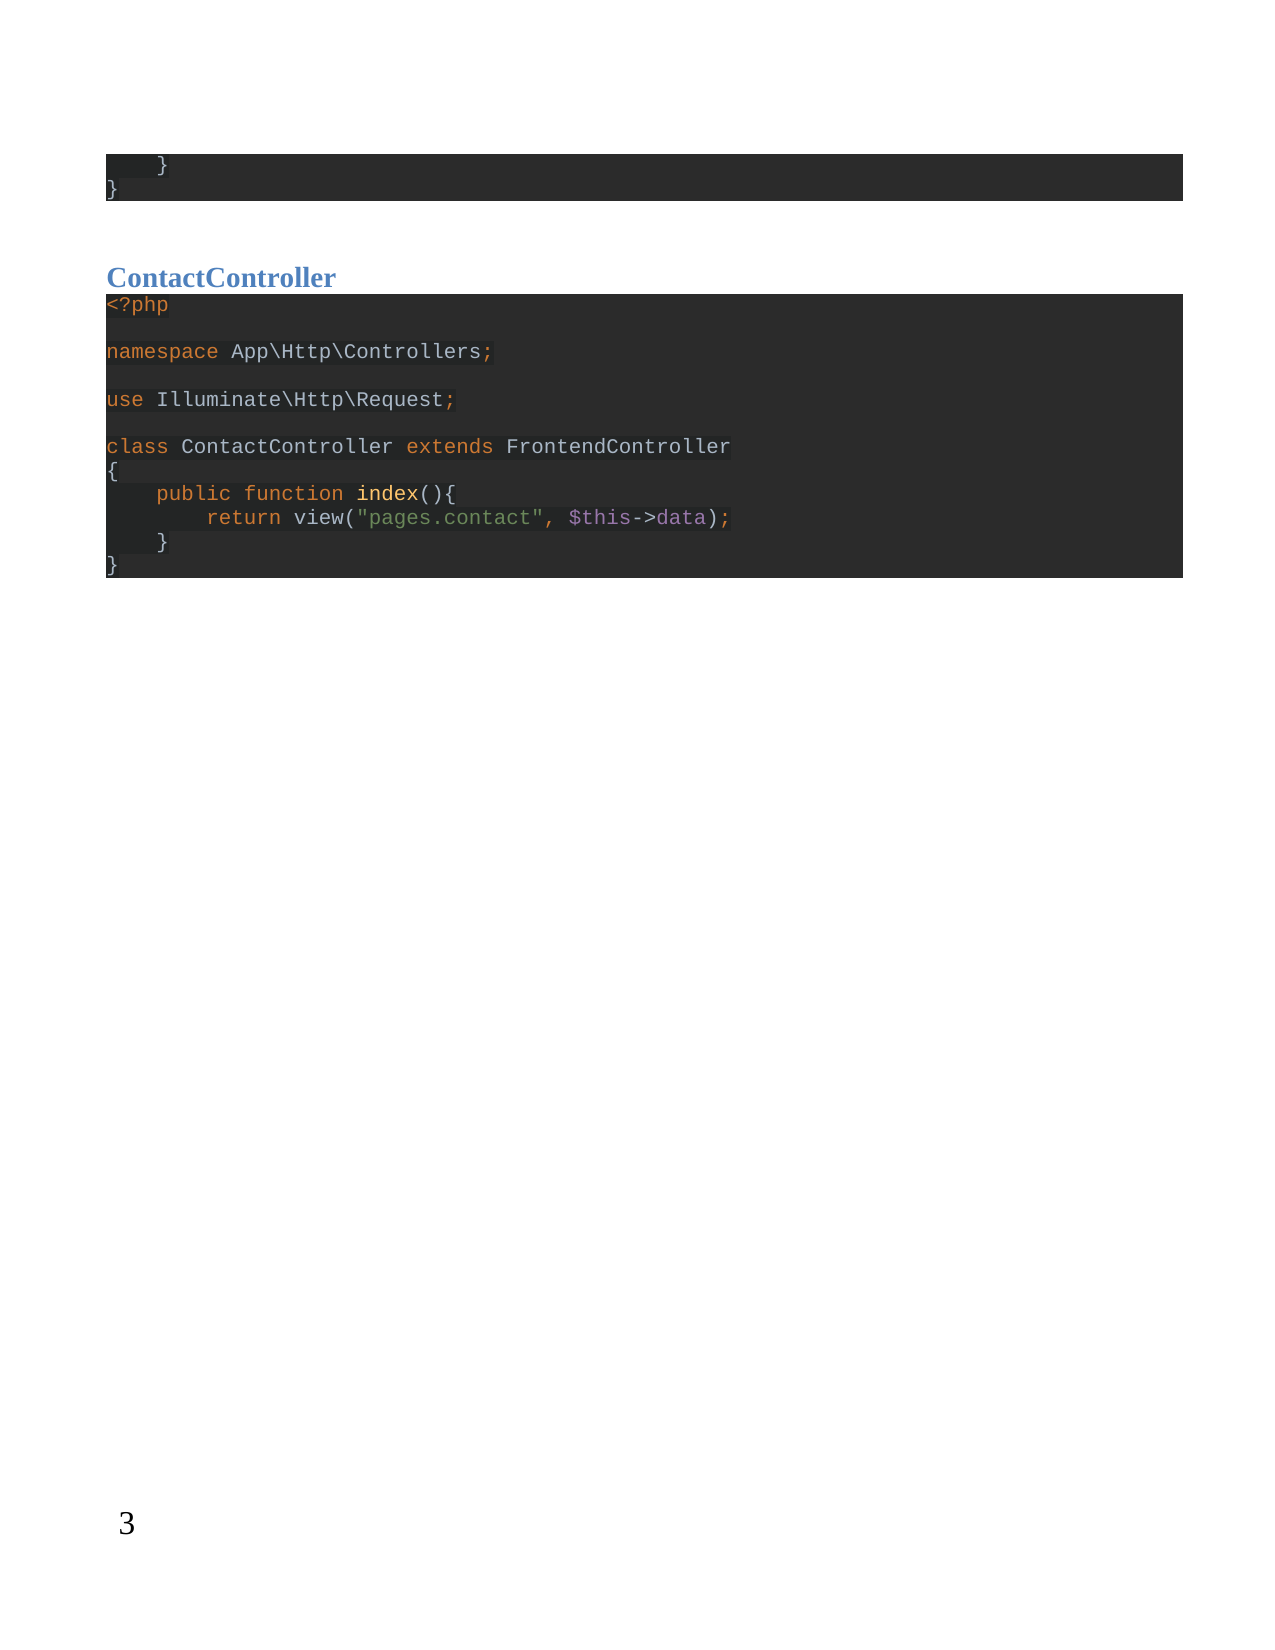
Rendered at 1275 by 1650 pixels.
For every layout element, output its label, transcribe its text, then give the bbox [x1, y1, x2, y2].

subtitle ContactController [106, 261, 1183, 294]
text <?php namespace App\Http\Controllers; use Illuminate\Http\Request; class ContactController extends FrontendController { public function index(){ return view("pages.contact", $this->data); } } [106, 294, 1183, 578]
